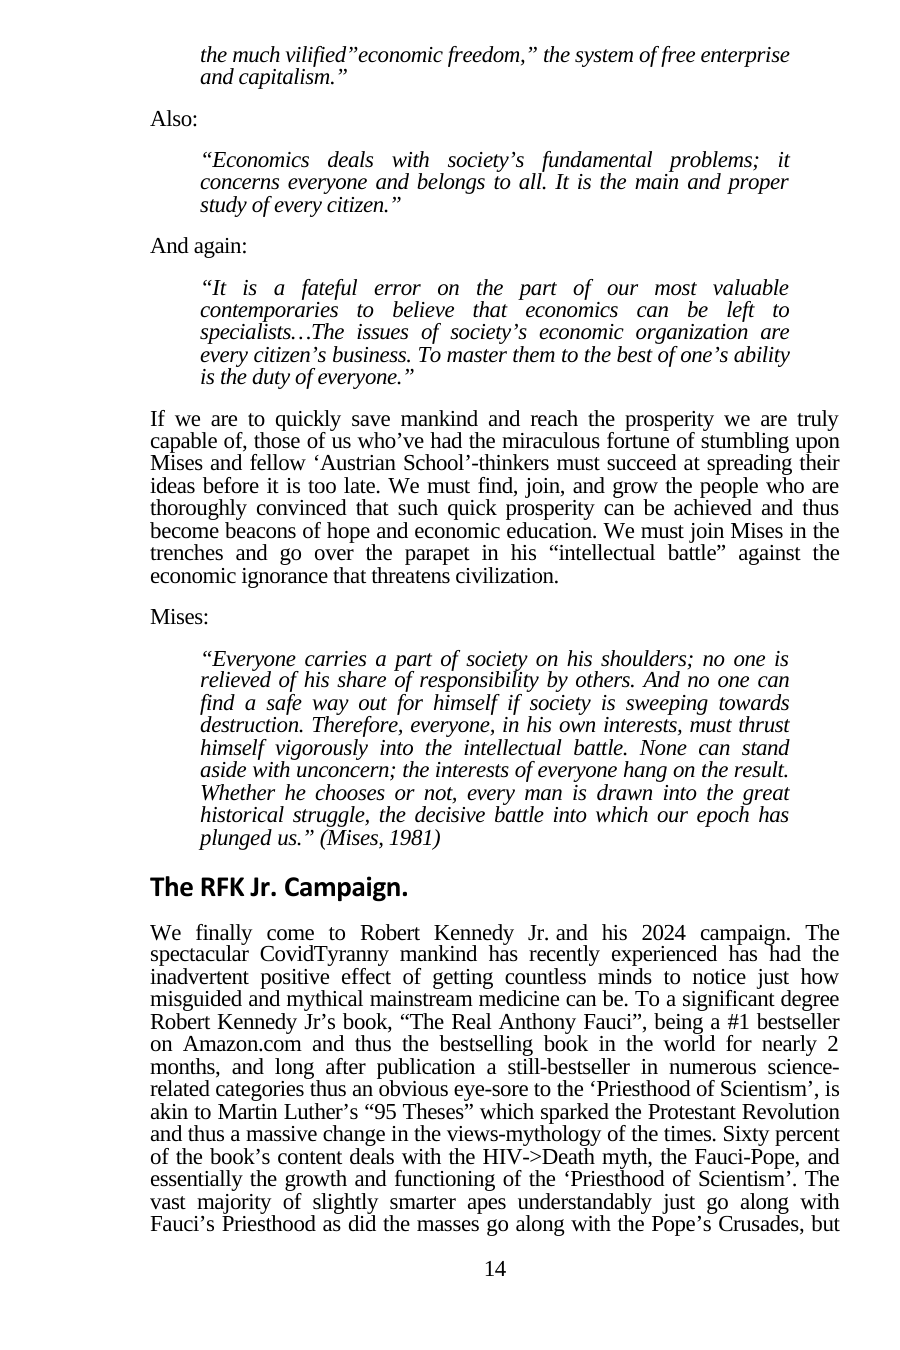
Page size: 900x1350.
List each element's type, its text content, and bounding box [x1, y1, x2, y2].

text And again: [150, 236, 840, 258]
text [200, 45, 790, 90]
subtitle The RFK Jr. Campaign. [150, 871, 840, 903]
text “It is a fateful error on the part of our most valuable contemporaries to believe that economics can be left to specialists…The issues of society’s economic organization are every citizen’s business. To master them to the best of one’s ability is the duty of everyone.” [200, 277, 790, 389]
text Mises: [150, 607, 840, 629]
text “Economics deals with society’s fundamental problems; it concerns everyone and belongs to all. It is the main and proper study of every citizen.” [200, 150, 790, 217]
text “Everyone carries a part of society on his shoulders; no one is relieved of his share of responsibility by others. And no one can find a safe way out for himself if society is sweeping towards destruction. Therefore, everyone, in his own interests, must thrust himself vigorously into the intellectual battle. None can stand aside with unconcern; the interests of everyone hang on the result. Whether he chooses or not, every man is drawn into the great historical struggle, the decisive battle into which our epoch has plunged us.” (Mises, 1981) [200, 648, 790, 850]
text If we are to quickly save mankind and reach the prosperity we are truly capable of, those of us who’ve had the miraculous fortune of stumbling upon Mises and fellow ‘Austrian School’-thinkers must succeed at spreading their ideas before it is too late. We must find, join, and grow the people who are thoroughly convinced that such quick prosperity can be achieved and thus become beacons of hope and economic education. We must join Mises in the trenches and go over the parapet in his “intellectual battle” against the economic ignorance that threatens civilization. [150, 408, 840, 588]
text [150, 922, 840, 1237]
text Also: [150, 109, 840, 131]
